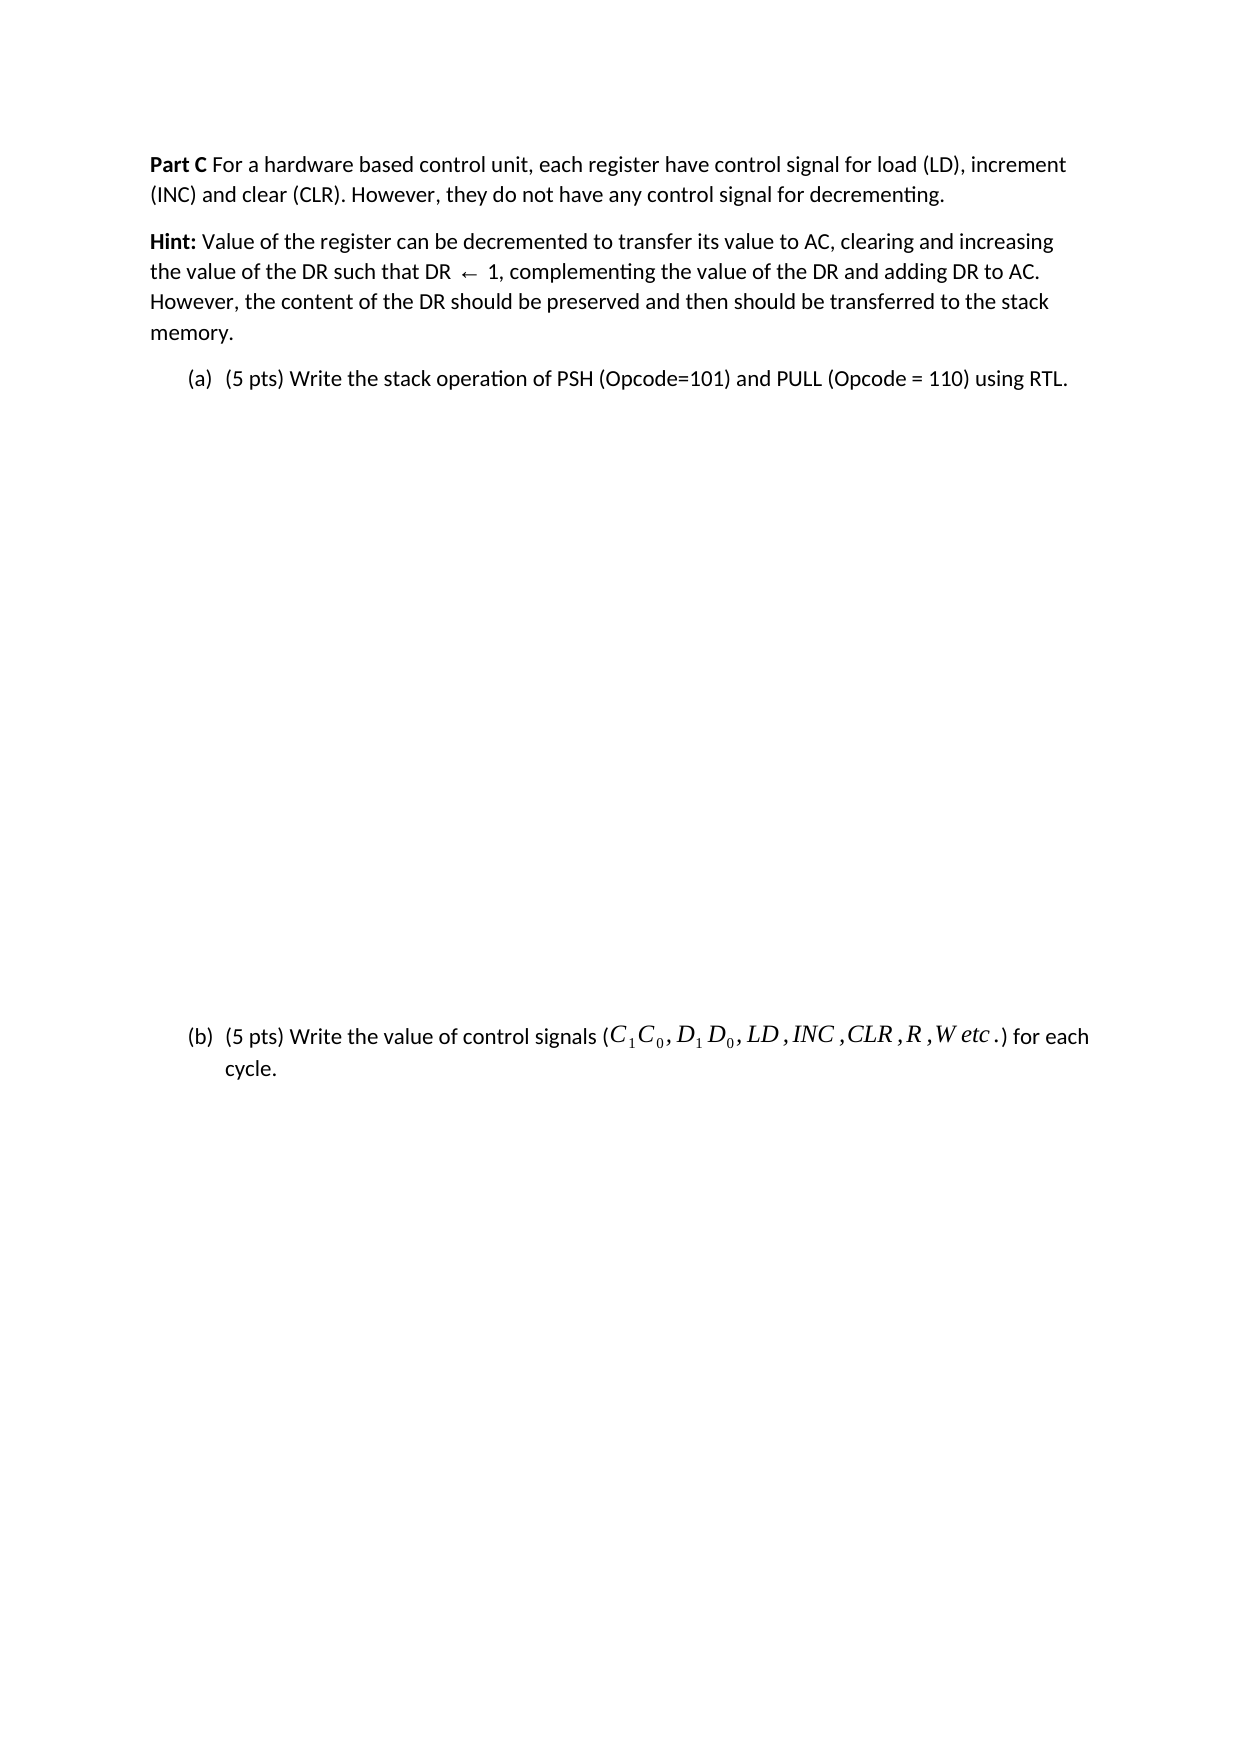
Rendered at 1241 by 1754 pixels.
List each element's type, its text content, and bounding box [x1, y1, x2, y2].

text Hint: Value of the register can be decremented to transfer its value to AC, clearing and increasing the value of the DR such that DR 1, complementing the value of the DR and adding DR to AC. However, the content of the DR should be preserved and then should be transferred to the stack memory. [150, 227, 1090, 346]
list (5 pts) Write the stack operation of PSH (Opcode=101) and PULL (Opcode = 110) using RTL. [187, 364, 1090, 393]
text Part C For a hardware based control unit, each register have control signal for load (LD), increment (INC) and clear (CLR). However, they do not have any control signal for decrementing. [150, 150, 1090, 208]
list (5 pts) Write the value of control signals () for each cycle. [187, 1021, 1090, 1082]
